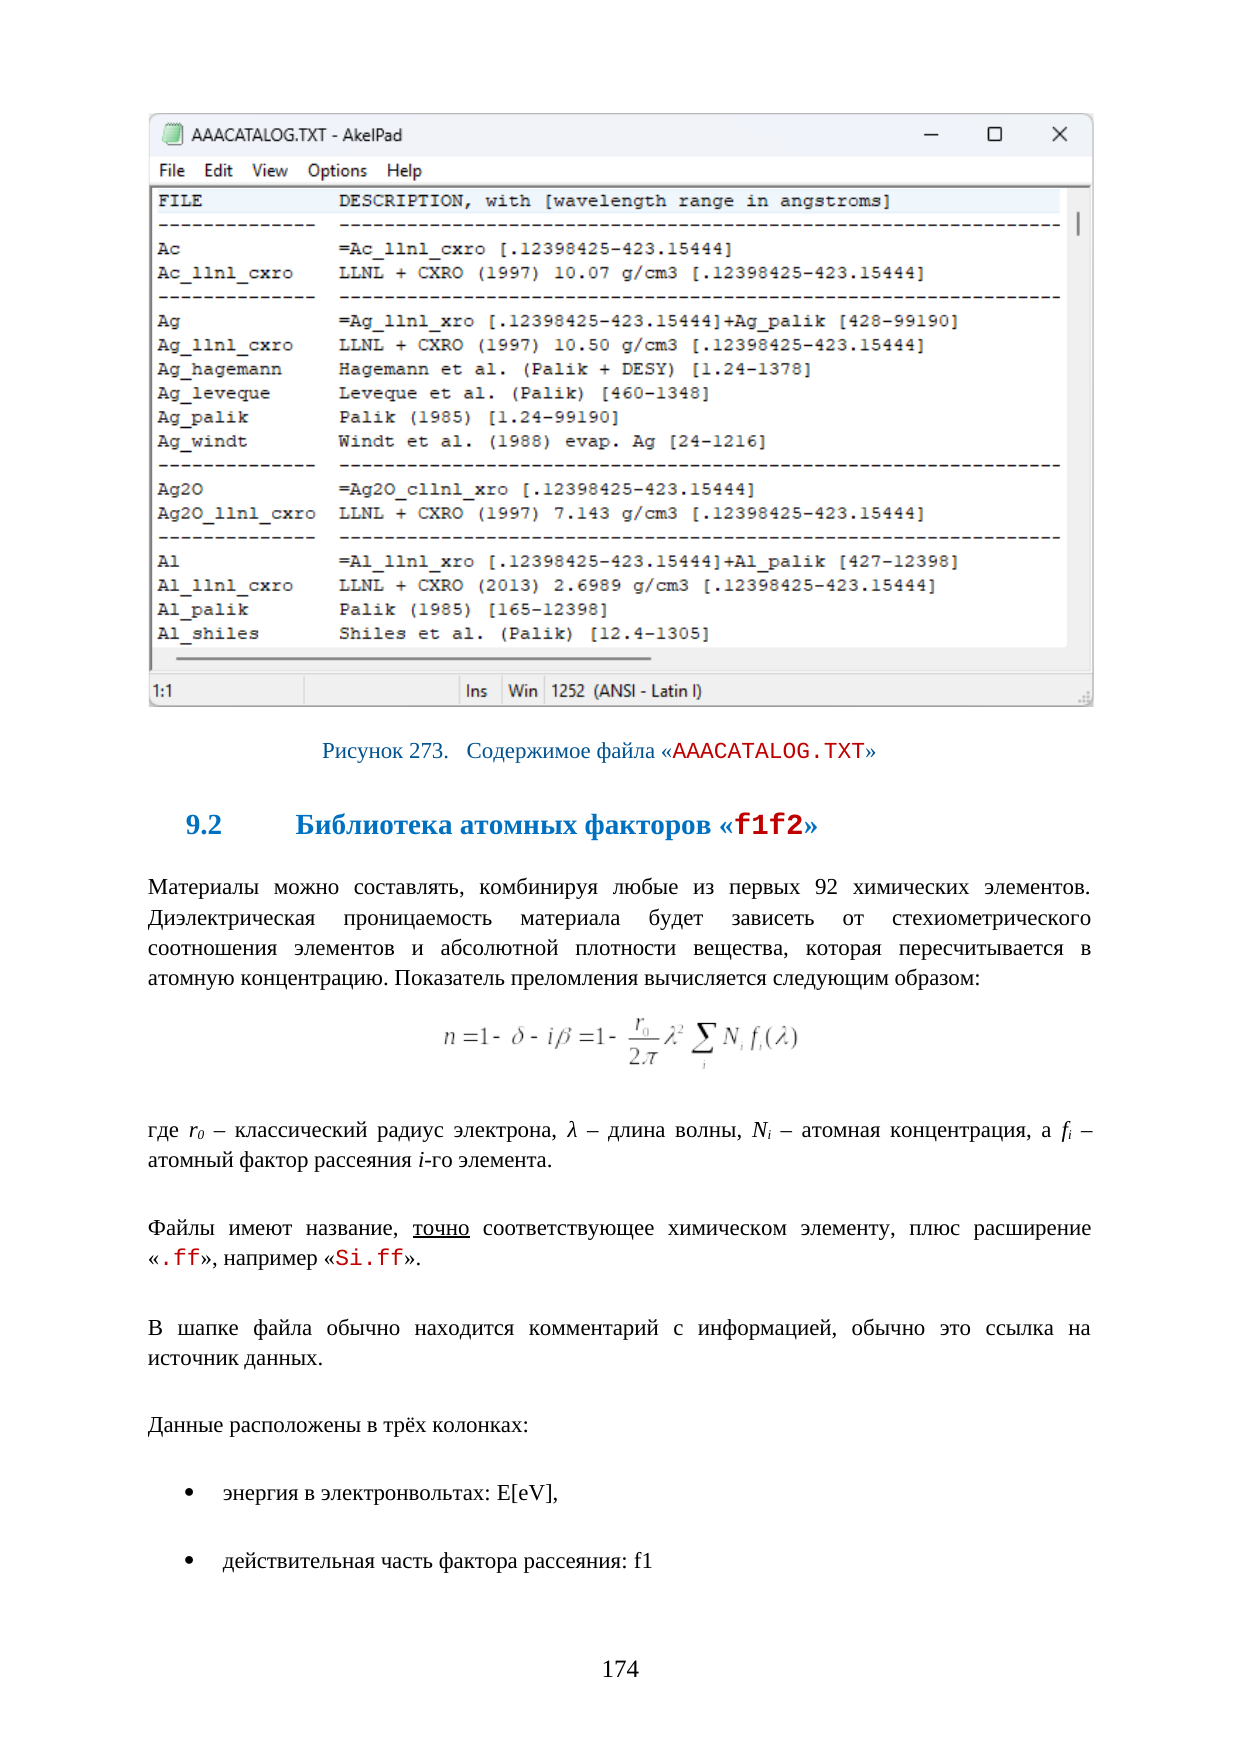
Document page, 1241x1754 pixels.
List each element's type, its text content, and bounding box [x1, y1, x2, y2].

subtitle Библиотека атомных факторов «f1f2» [155, 807, 1093, 843]
text Материалы можно составлять, комбинируя любые из первых 92 химических элементов. Диэлектрическая проницаемость материала будет зависеть от стехиометрического соотношения элементов и абсолютной плотности вещества, которая пересчитывается в атомную концентрацию. Показатель преломления вычисляется следующим образом: [148, 873, 1093, 990]
text В шапке файла обычно находится комментарий с информацией, обычно это ссылка на источник данных. [148, 1314, 1093, 1370]
picture [148, 113, 1094, 707]
list действительная часть фактора рассеяния: f1 [185, 1547, 1093, 1573]
text Файлы имеют название, точно соответствующее химическом элементу, плюс расширение «.ff», например «Si.ff». [148, 1213, 1093, 1272]
text Данные расположены в трёх колонках: [148, 1412, 1093, 1438]
list Содержимое файла «AAACATALOG.TXT» [178, 707, 1093, 765]
text где r0 – классический радиус электрона, λ – длина волны, Ni – атомная концентрация, а fi – атомный фактор рассеяния i-го элемента. [148, 1116, 1093, 1172]
list энергия в электронвольтах: E[eV], [185, 1479, 1093, 1506]
